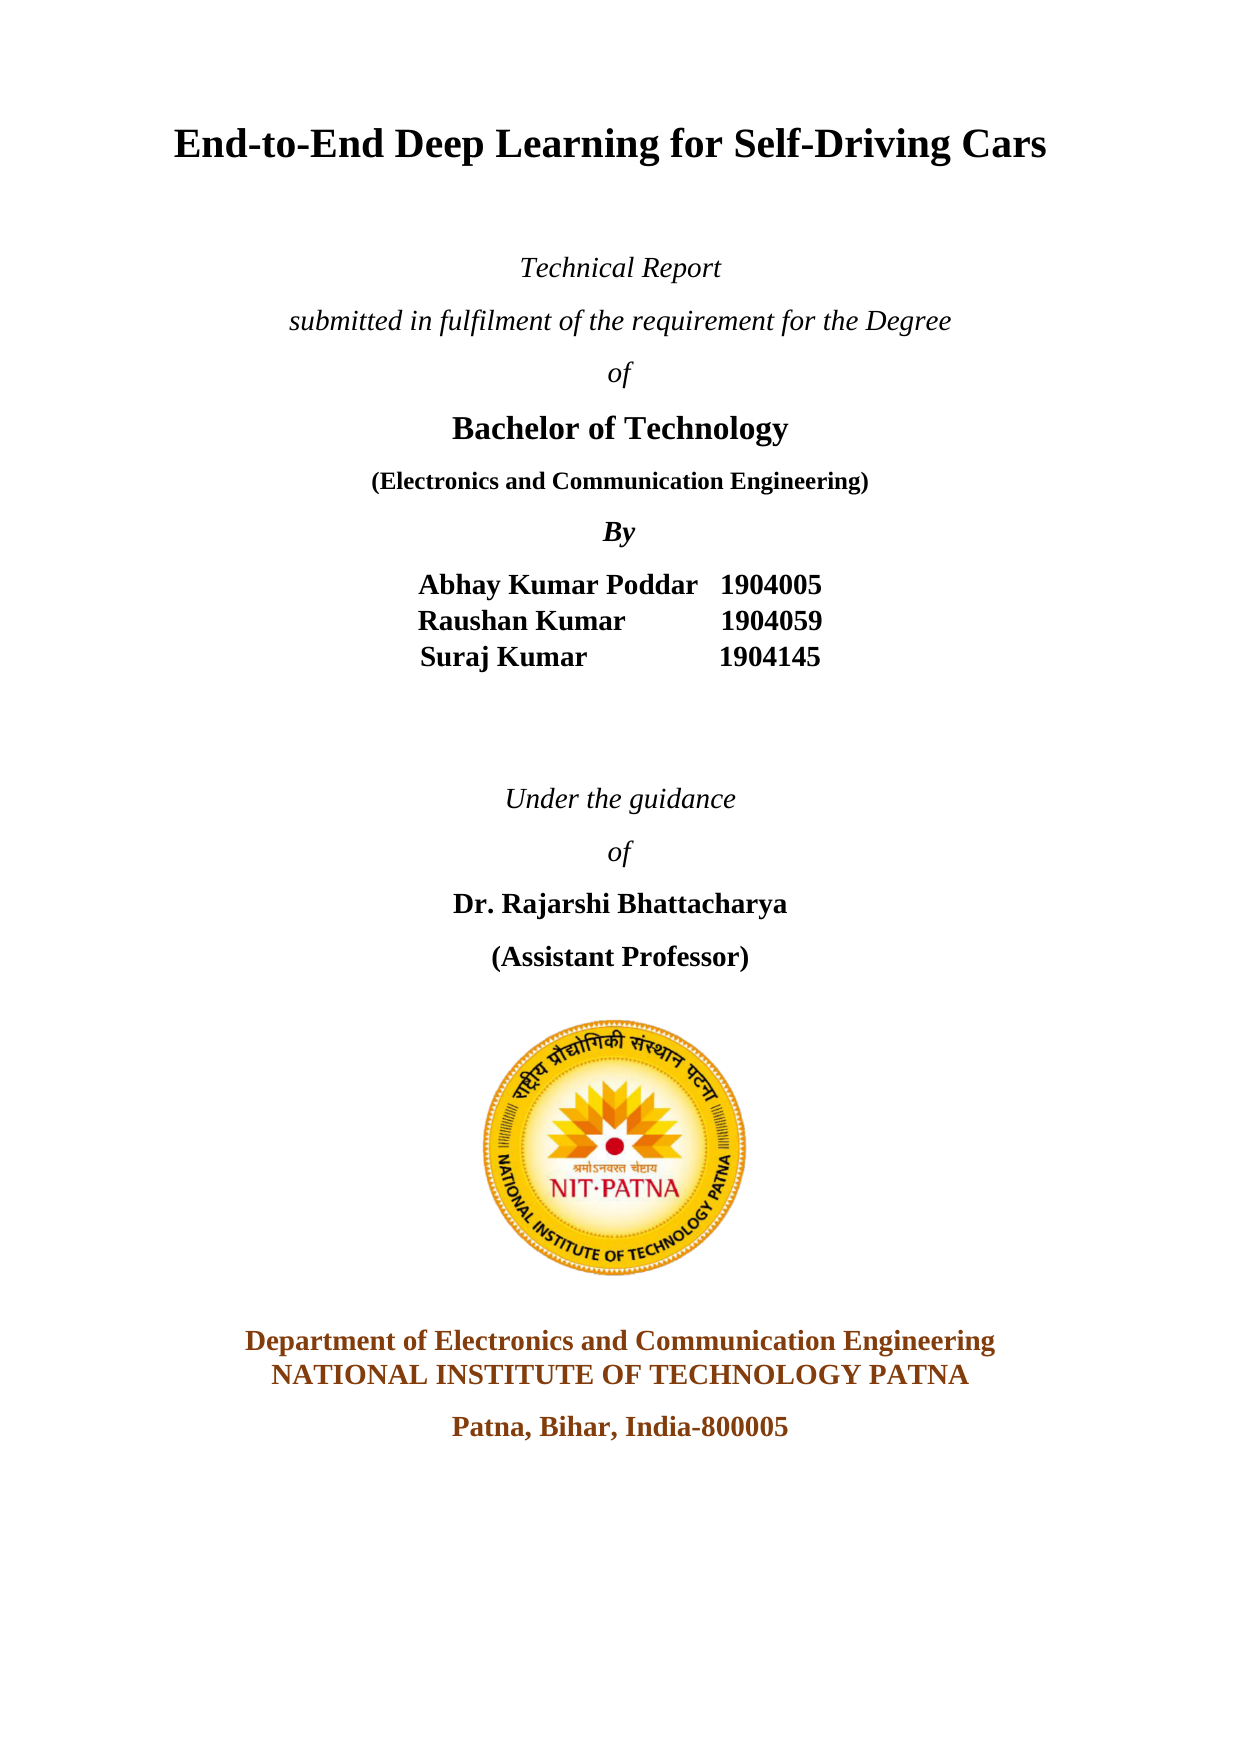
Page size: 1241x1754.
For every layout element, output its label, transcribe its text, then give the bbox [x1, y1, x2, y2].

text By [74, 514, 1167, 547]
text (Electronics and Communication Engineering) [74, 466, 1167, 495]
text (Assistant Professor) [74, 939, 1167, 973]
text Abhay Kumar Poddar 1904005 [74, 567, 1167, 600]
text Raushan Kumar 1904059 [74, 603, 1167, 636]
text Bachelor of Technology [74, 408, 1167, 447]
text Technical Report [74, 250, 1167, 283]
picture [455, 992, 785, 1305]
text NATIONAL INSTITUTE OF TECHNOLOGY PATNA [74, 1357, 1167, 1390]
text Under the guidance [74, 781, 1167, 814]
text End-to-End Deep Learning for Self-Driving Cars [15, 118, 1167, 166]
text Suraj Kumar 1904145 [74, 639, 1167, 673]
text Department of Electronics and Communication Engineering [74, 1323, 1167, 1357]
text Dr. Rajarshi Bhattacharya [74, 886, 1167, 920]
text submitted in fulfilment of the requirement for the Degree [74, 303, 1167, 336]
text of [74, 834, 1167, 867]
text of [74, 355, 1167, 389]
text Patna, Bihar, India-800005 [74, 1409, 1167, 1443]
